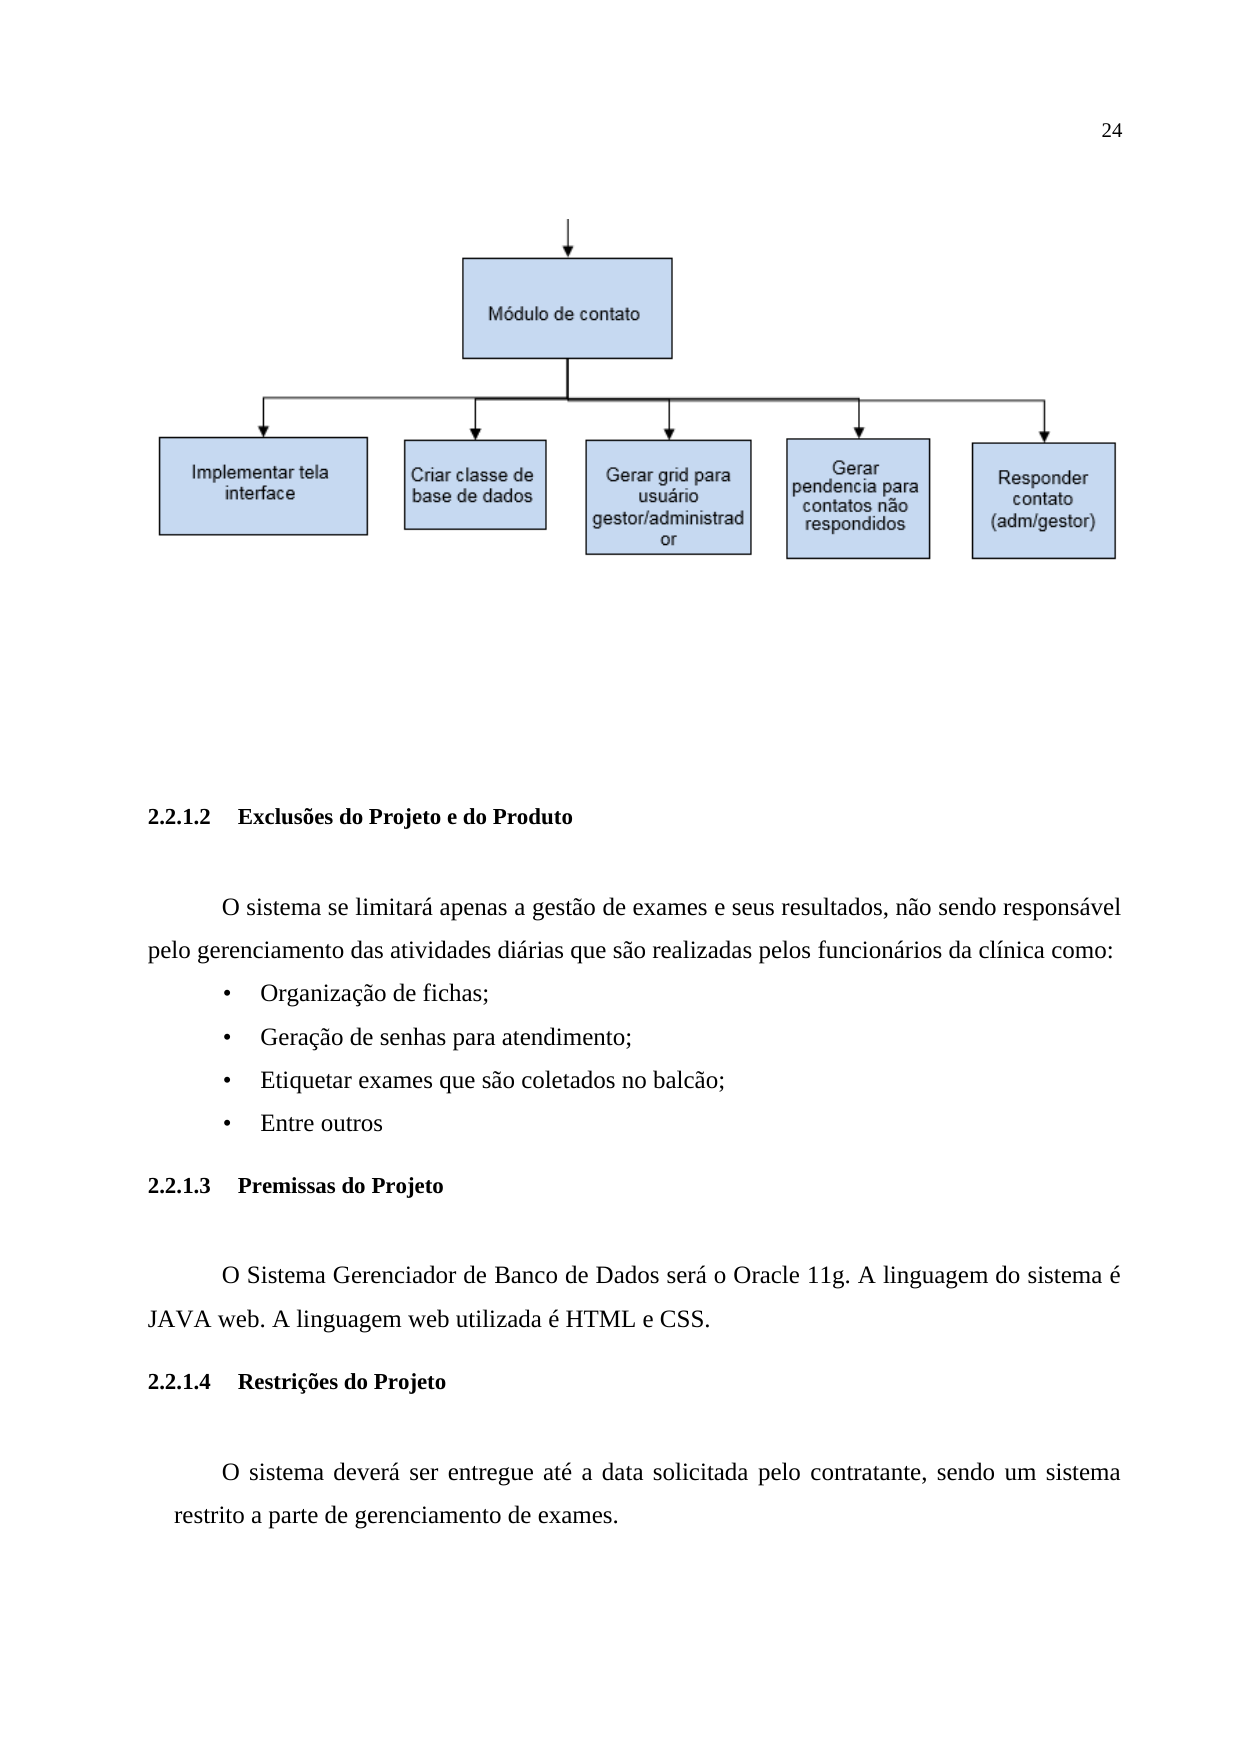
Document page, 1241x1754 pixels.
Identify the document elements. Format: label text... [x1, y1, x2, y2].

text O Sistema Gerenciador de Banco de Dados será o Oracle 11g. A linguagem do sistema é JAVA web. A linguagem web utilizada é HTML e CSS. [148, 1261, 1122, 1332]
list Entre outros [223, 1108, 1122, 1137]
list Etiquetar exames que são coletados no balcão; [223, 1065, 1122, 1093]
text O sistema deverá ser entregue até a data solicitada pelo contratante, sendo um sistema restrito a parte de gerenciamento de exames. [174, 1457, 1122, 1528]
list Organização de fichas; [223, 978, 1122, 1007]
subtitle Restrições do Projeto [148, 1368, 1122, 1394]
list Geração de senhas para atendimento; [223, 1022, 1122, 1050]
subtitle Exclusões do Projeto e do Produto [148, 803, 1122, 830]
subtitle Premissas do Projeto [148, 1172, 1122, 1198]
picture [148, 219, 1120, 566]
text O sistema se limitará apenas a gestão de exames e seus resultados, não sendo responsável pelo gerenciamento das atividades diárias que são realizadas pelos funcionários da clínica como: [148, 892, 1122, 964]
